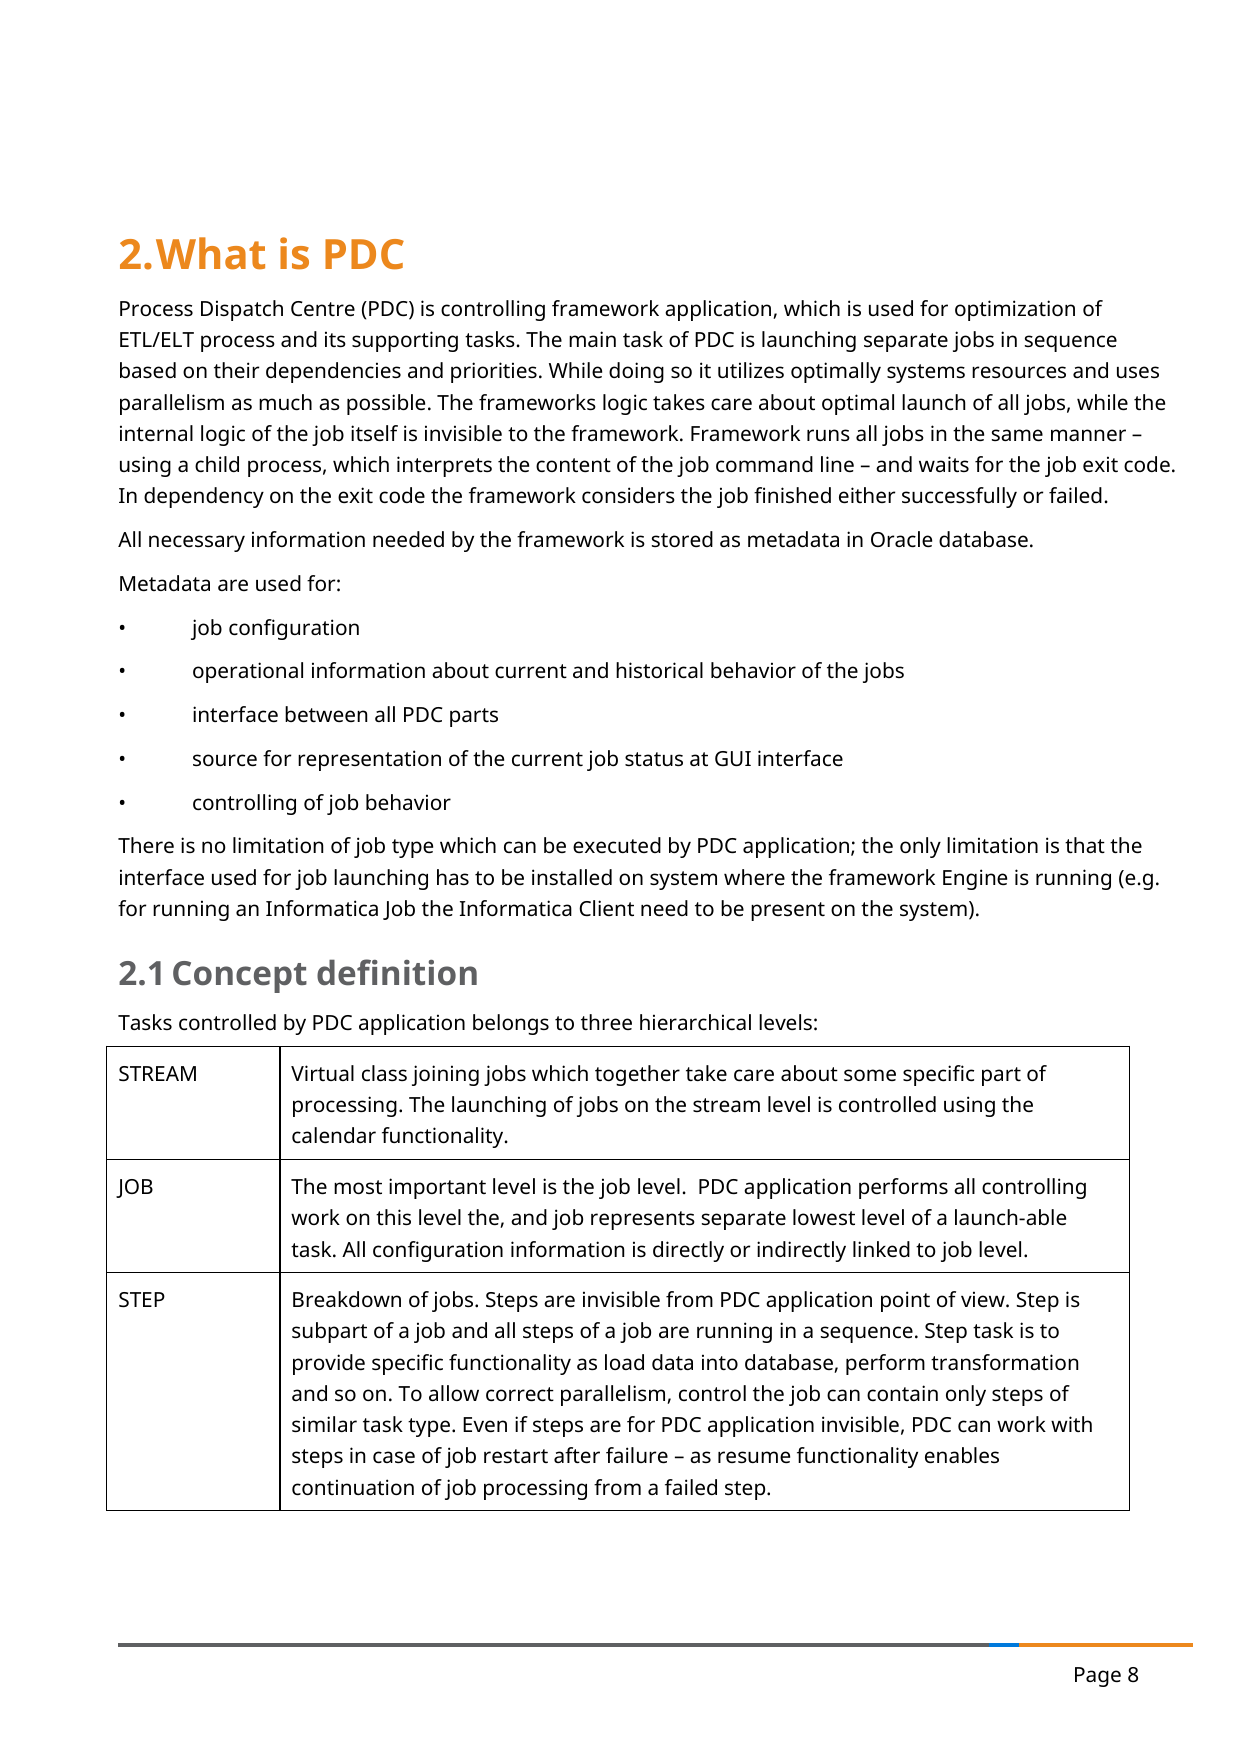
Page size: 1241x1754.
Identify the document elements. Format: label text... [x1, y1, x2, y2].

text • interface between all PDC parts [118, 700, 1181, 728]
text There is no limitation of job type which can be executed by PDC application; the only limitation is that the interface used for job launching has to be installed on system where the framework Engine is running (e.g. for running an Informatica Job the Informatica Client need to be present on the system). [118, 831, 1181, 922]
text • operational information about current and historical behavior of the jobs [118, 656, 1181, 685]
table_cell Breakdown of jobs. Steps are invisible from PDC application point of view. Step is subpart of a job and all steps of a job are running in a sequence. Step task is to provide specific functionality as load data into database, perform transformation and so on. To allow correct parallelism, control the job can contain only steps of similar task type. Even if steps are for PDC application invisible, PDC can work with steps in case of job restart after failure – as resume functionality enables continuation of job processing from a failed step. [281, 1273, 1129, 1510]
table_cell STEP [107, 1273, 279, 1510]
table_cell JOB [107, 1160, 279, 1272]
text Metadata are used for: [118, 569, 1181, 597]
table_cell The most important level is the job level. PDC application performs all controlling work on this level the, and job represents separate lowest level of a launch-able task. All configuration information is directly or indirectly linked to job level. [281, 1160, 1129, 1272]
table_header STREAM [107, 1047, 279, 1159]
subtitle Concept definition [118, 950, 1181, 996]
subtitle What is PDC [118, 224, 1181, 281]
text • source for representation of the current job status at GUI interface [118, 744, 1181, 772]
text • controlling of job behavior [118, 788, 1181, 816]
text All necessary information needed by the framework is stored as metadata in Oracle database. [118, 525, 1181, 553]
table_header Virtual class joining jobs which together take care about some specific part of processing. The launching of jobs on the stream level is controlled using the calendar functionality. [281, 1047, 1129, 1159]
text Process Dispatch Centre (PDC) is controlling framework application, which is used for optimization of ETL/ELT process and its supporting tasks. The main task of PDC is launching separate jobs in sequence based on their dependencies and priorities. While doing so it utilizes optimally systems resources and uses parallelism as much as possible. The frameworks logic takes care about optimal launch of all jobs, while the internal logic of the job itself is invisible to the framework. Framework runs all jobs in the same manner – using a child process, which interprets the content of the job command line – and waits for the job exit code. In dependency on the exit code the framework considers the job finished either successfully or failed. [118, 294, 1181, 510]
text Tasks controlled by PDC application belongs to three hierarchical levels: [118, 1008, 1181, 1036]
text • job configuration [118, 613, 1181, 641]
